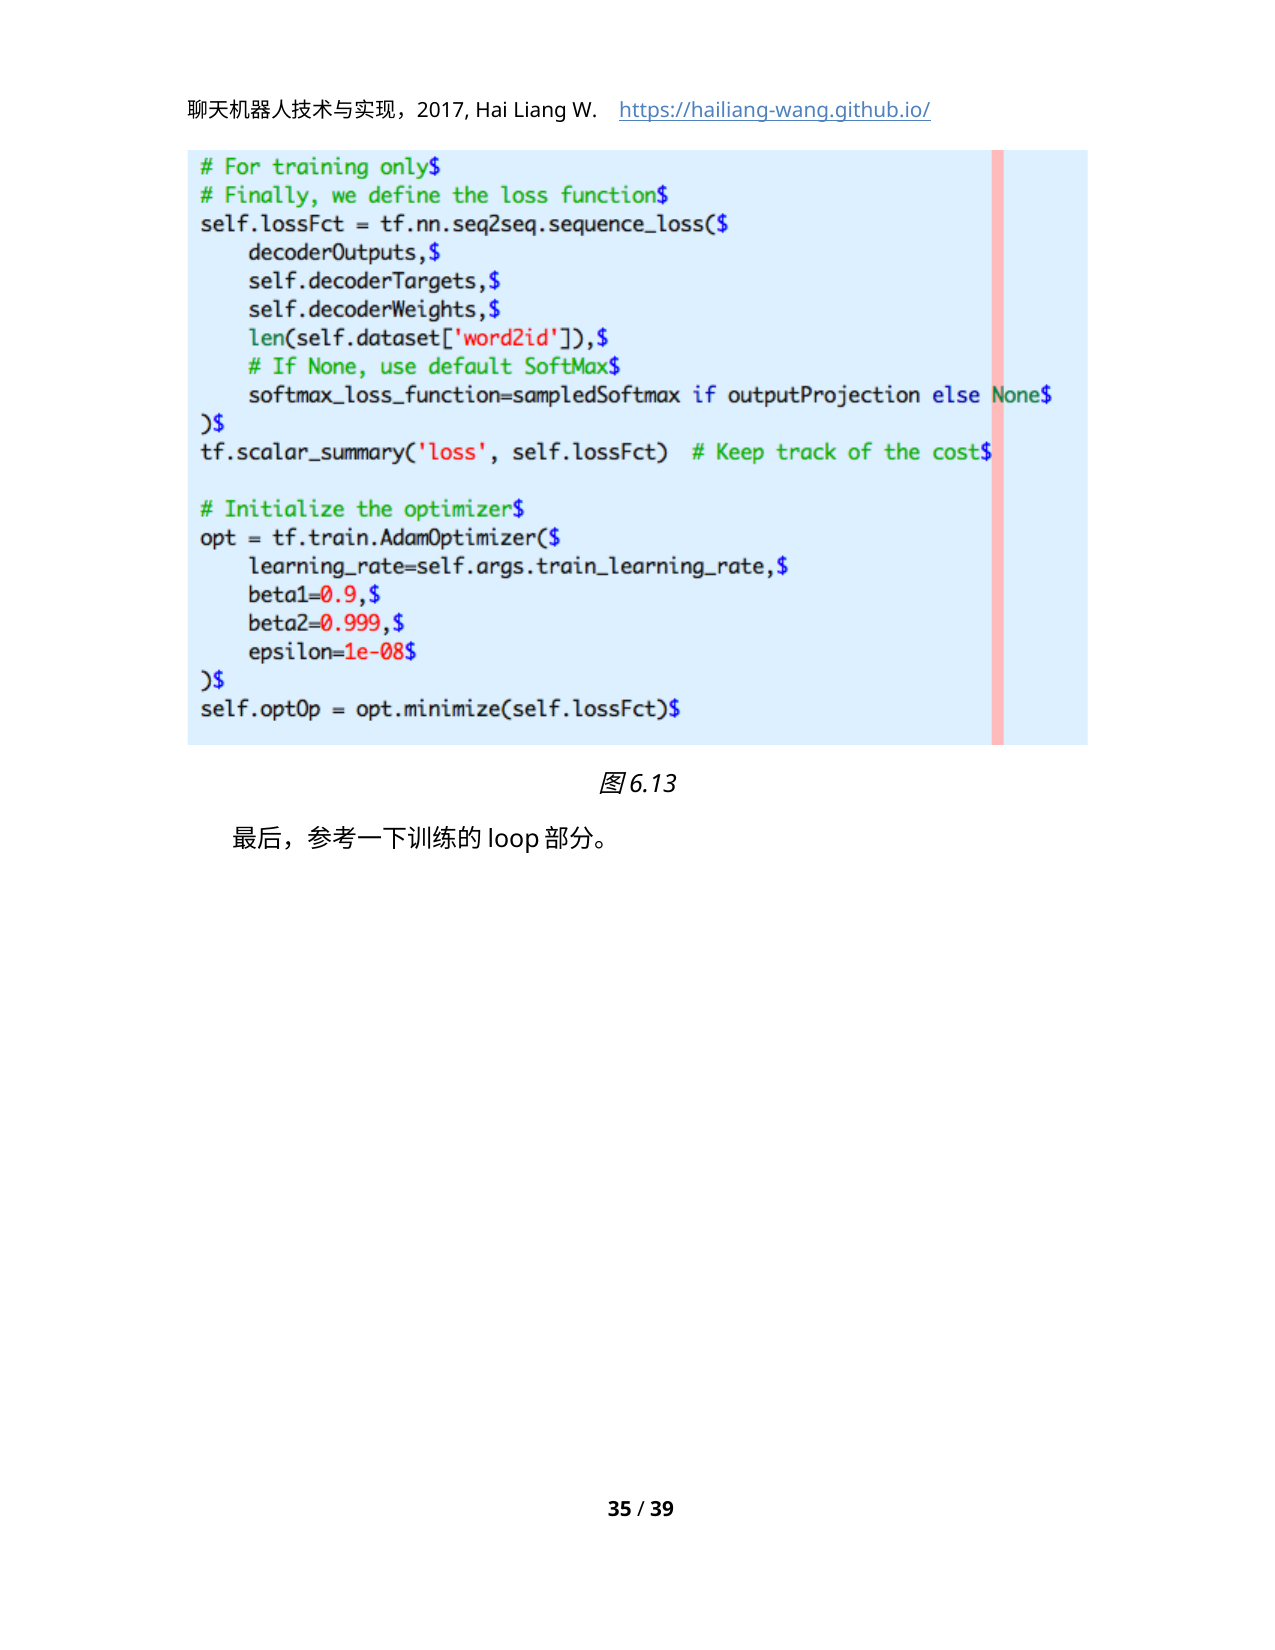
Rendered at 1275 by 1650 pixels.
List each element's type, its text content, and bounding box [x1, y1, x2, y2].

text 最后，参考一下训练的loop部分。 [187, 818, 1087, 854]
text 图 6.13 [187, 763, 1087, 799]
picture [187, 150, 1088, 745]
